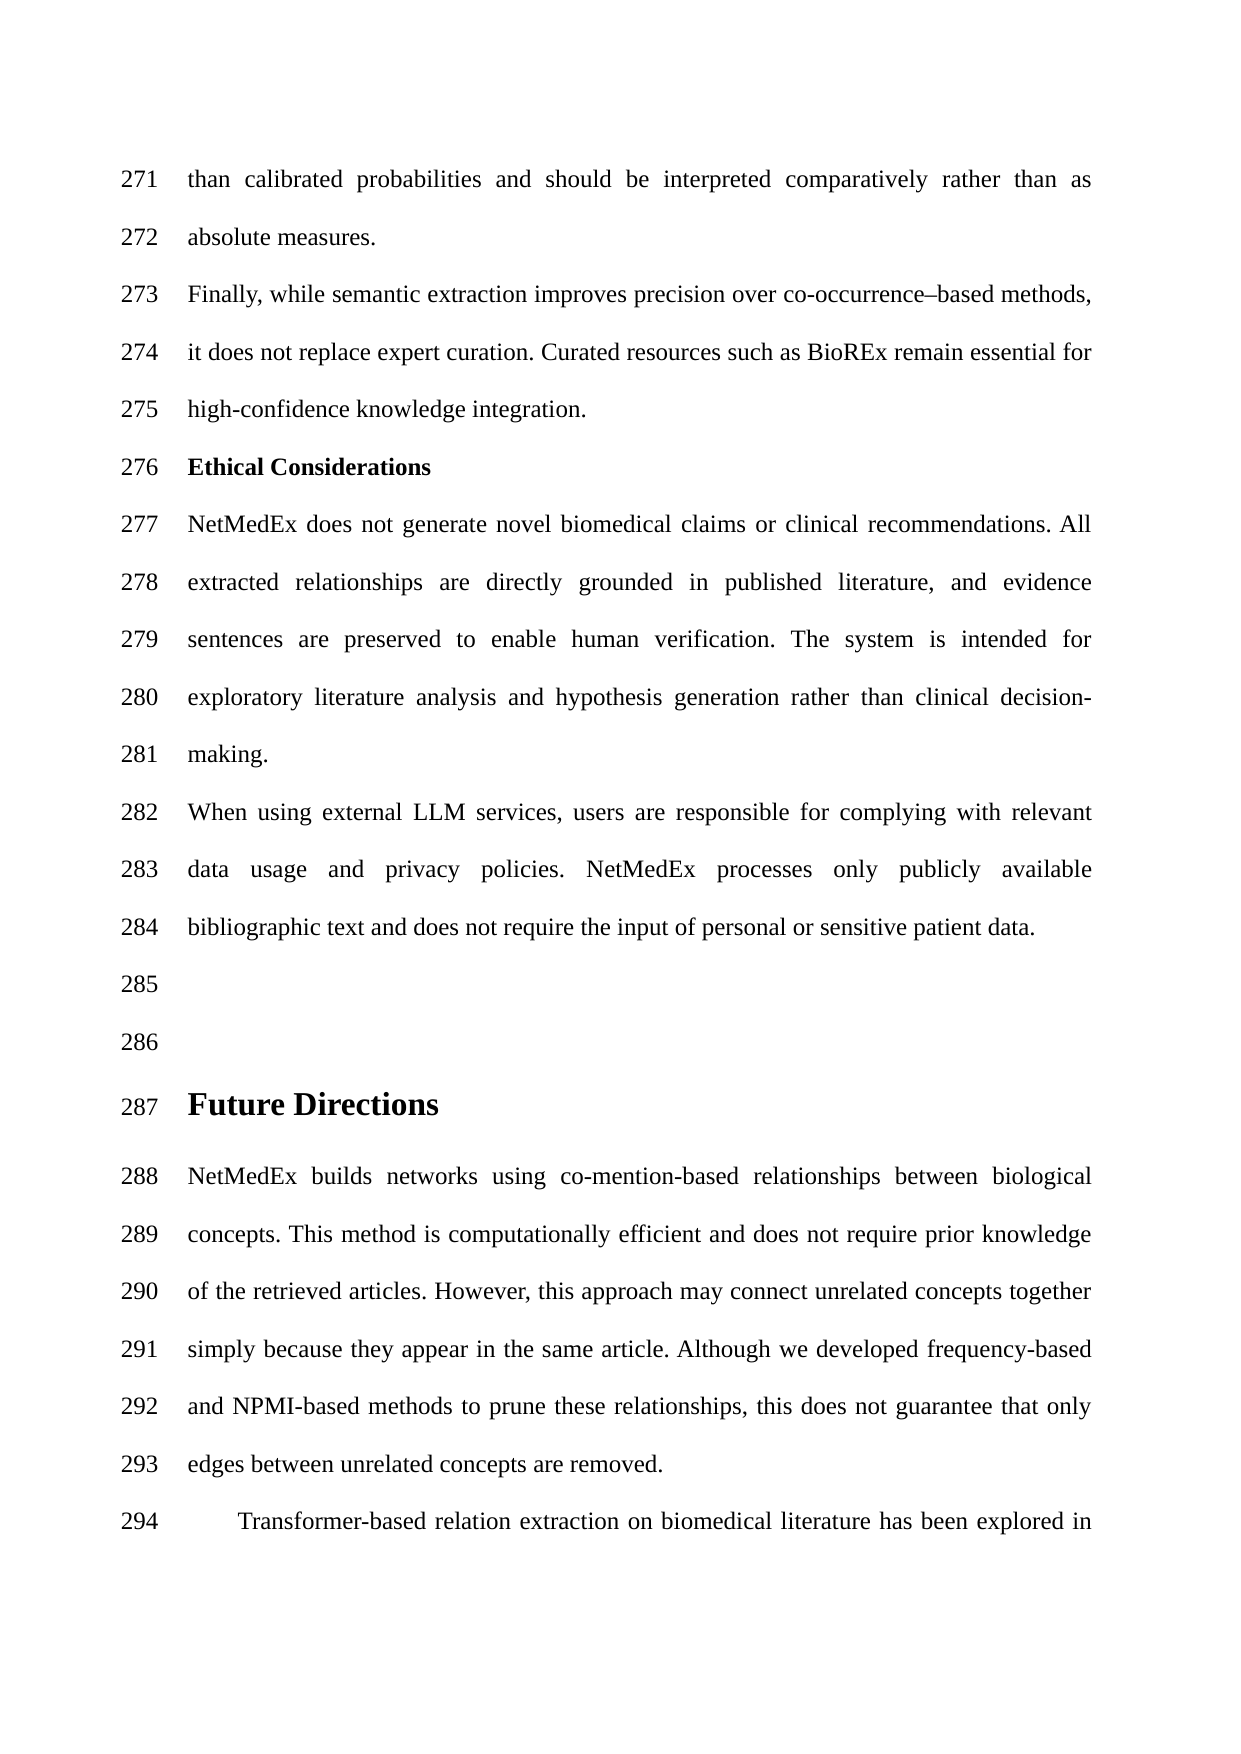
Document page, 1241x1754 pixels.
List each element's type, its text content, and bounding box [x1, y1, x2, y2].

text NetMedEx builds networks using co-mention-based relationships between biological concepts. This method is computationally efficient and does not require prior knowledge of the retrieved articles. However, this approach may connect unrelated concepts together simply because they appear in the same article. Although we developed frequency-based and NPMI-based methods to prune these relationships, this does not guarantee that only edges between unrelated concepts are removed. [187, 1161, 1093, 1477]
text Finally, while semantic extraction improves precision over co-occurrence–based methods, it does not replace expert curation. Curated resources such as BioREx remain essential for high-confidence knowledge integration. [187, 279, 1093, 423]
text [187, 1506, 1093, 1535]
text NetMedEx does not generate novel biomedical claims or clinical recommendations. All extracted relationships are directly grounded in published literature, and evidence sentences are preserved to enable human verification. The system is intended for exploratory literature analysis and hypothesis generation rather than clinical decision-making. [187, 509, 1093, 768]
text Ethical Considerations [187, 452, 1093, 481]
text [187, 164, 1093, 251]
subtitle Future Directions [187, 1084, 1093, 1123]
text When using external LLM services, users are responsible for complying with relevant data usage and privacy policies. NetMedEx processes only publicly available bibliographic text and does not require the input of personal or sensitive patient data. [187, 797, 1093, 941]
